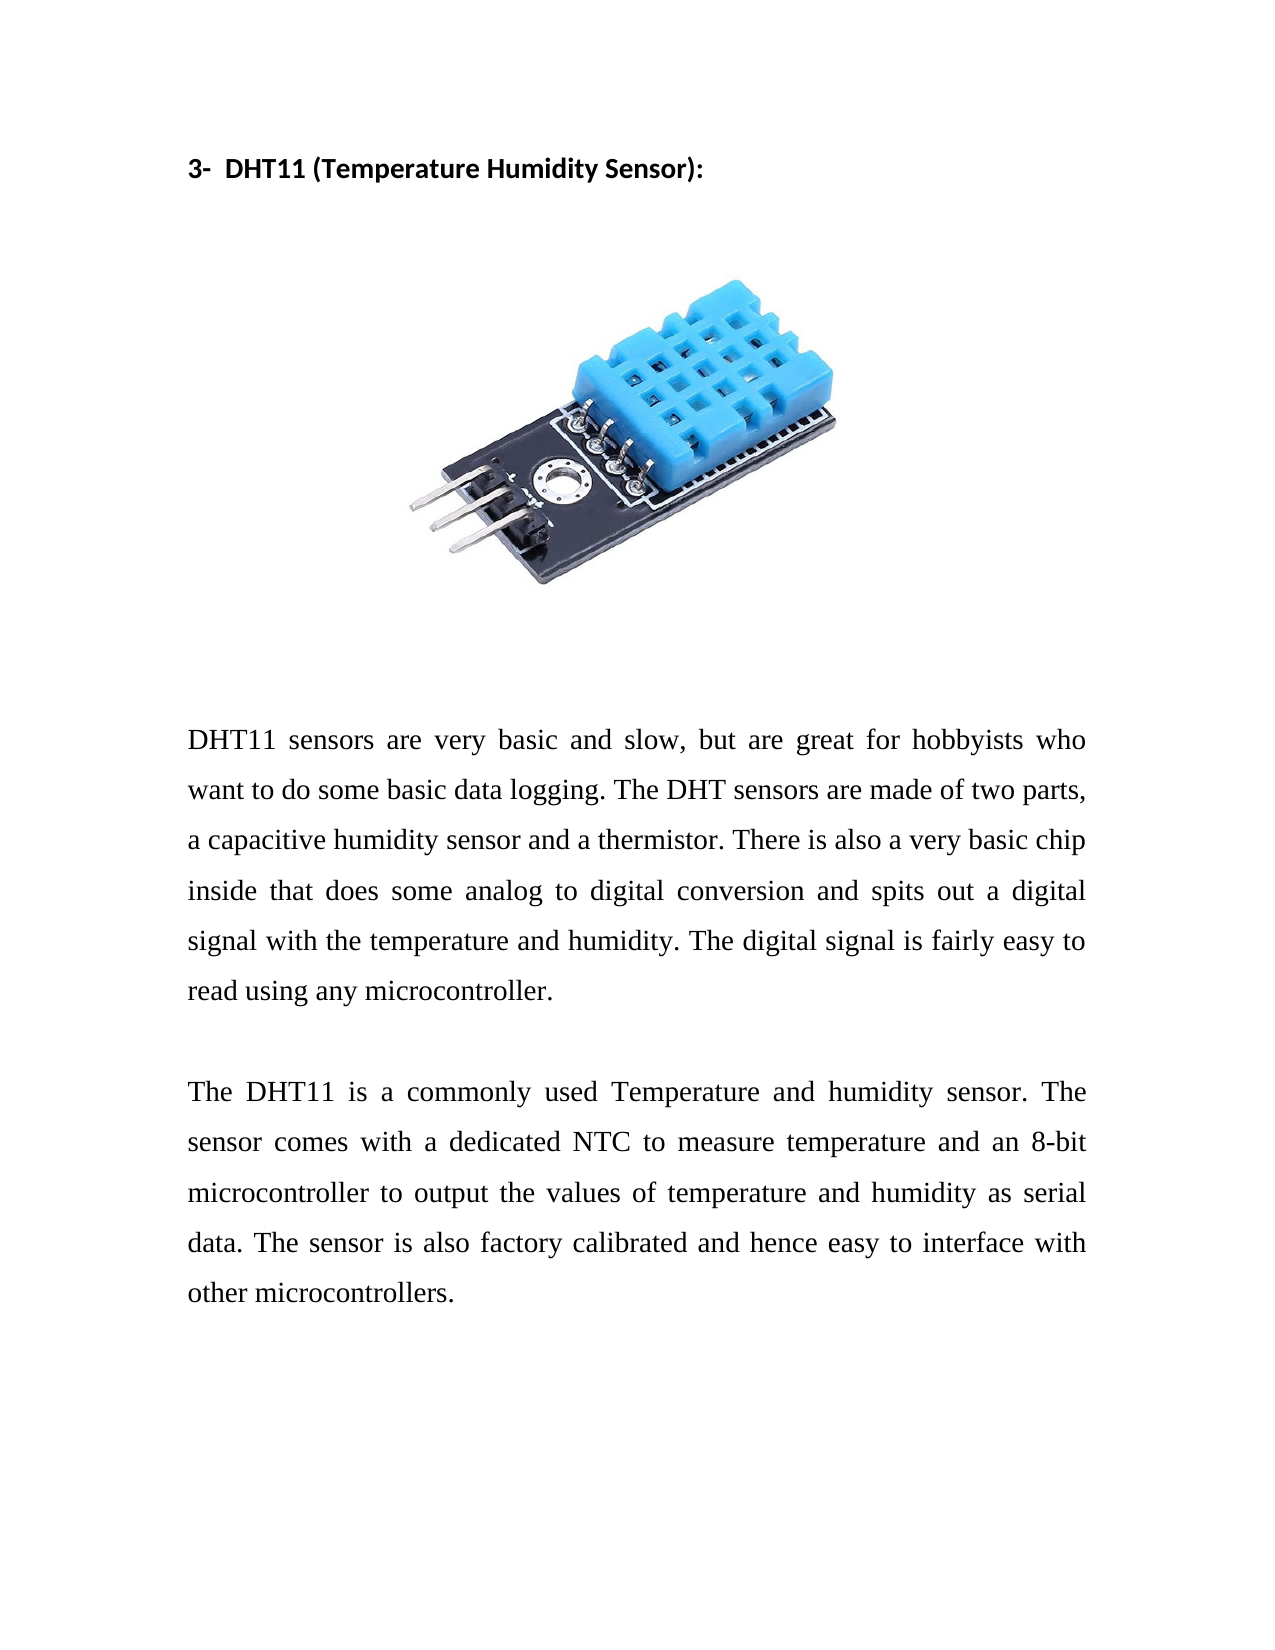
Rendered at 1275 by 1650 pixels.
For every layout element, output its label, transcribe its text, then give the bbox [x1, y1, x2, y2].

list DHT11 (Temperature Humidity Sensor): [187, 150, 1087, 186]
picture [375, 209, 889, 637]
text DHT11 sensors are very basic and slow, but are great for hobbyists who want to do some basic data logging. The DHT sensors are made of two parts, a capacitive humidity sensor and a thermistor. There is also a very basic chip inside that does some analog to digital conversion and spits out a digital signal with the temperature and humidity. The digital signal is fairly easy to read using any microcontroller. [187, 722, 1087, 1007]
text The DHT11 is a commonly used Temperature and humidity sensor. The sensor comes with a dedicated NTC to measure temperature and an 8-bit microcontroller to output the values of temperature and humidity as serial data. The sensor is also factory calibrated and hence easy to interface with other microcontrollers. [187, 1074, 1087, 1309]
